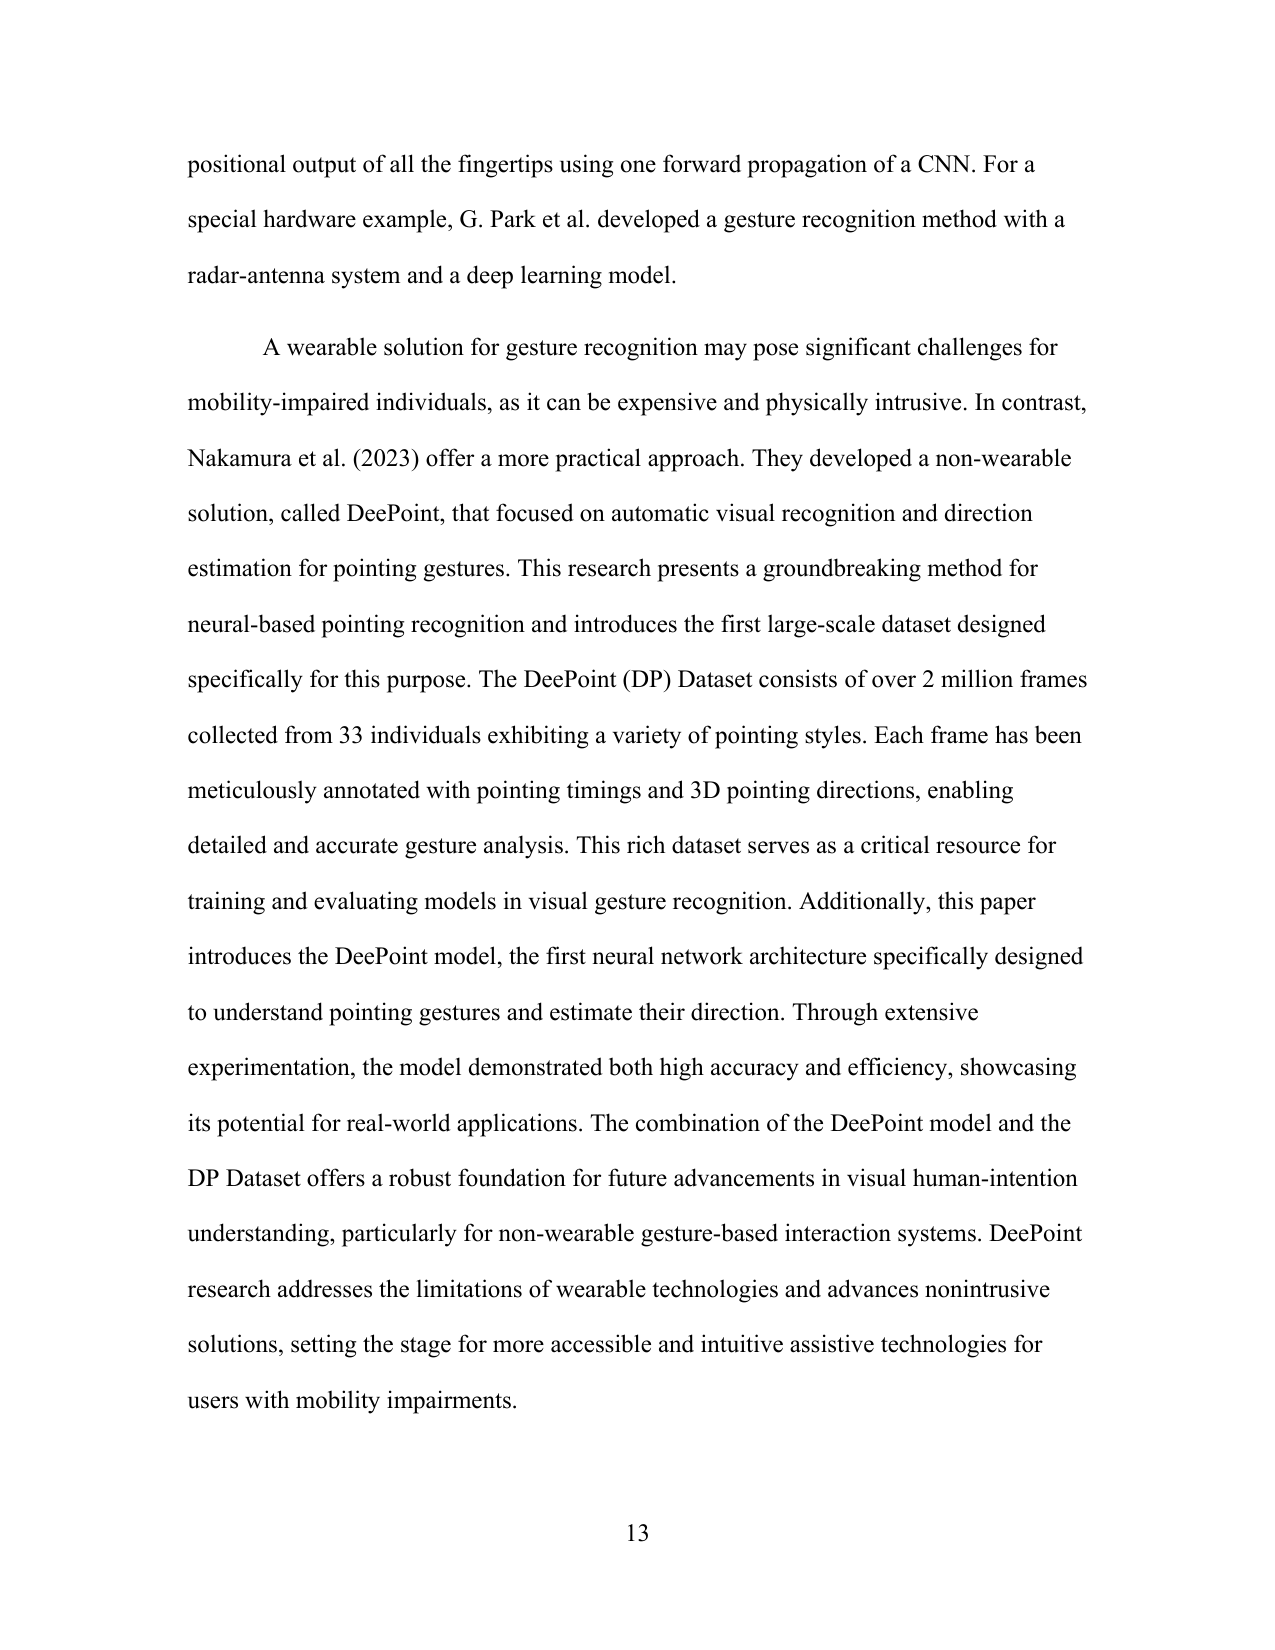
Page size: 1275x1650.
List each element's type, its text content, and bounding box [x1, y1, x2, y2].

text A wearable solution for gesture recognition may pose significant challenges for mobility-impaired individuals, as it can be expensive and physically intrusive. In contrast, Nakamura et al. (2023) offer a more practical approach. They developed a non-wearable solution, called DeePoint, that focused on automatic visual recognition and direction estimation for pointing gestures. This research presents a groundbreaking method for neural-based pointing recognition and introduces the first large-scale dataset designed specifically for this purpose. The DeePoint (DP) Dataset consists of over 2 million frames collected from 33 individuals exhibiting a variety of pointing styles. Each frame has been meticulously annotated with pointing timings and 3D pointing directions, enabling detailed and accurate gesture analysis. This rich dataset serves as a critical resource for training and evaluating models in visual gesture recognition. Additionally, this paper introduces the DeePoint model, the first neural network architecture specifically designed to understand pointing gestures and estimate their direction. Through extensive experimentation, the model demonstrated both high accuracy and efficiency, showcasing its potential for real-world applications. The combination of the DeePoint model and the DP Dataset offers a robust foundation for future advancements in visual human-intention understanding, particularly for non-wearable gesture-based interaction systems. DeePoint research addresses the limitations of wearable technologies and advances nonintrusive solutions, setting the stage for more accessible and intuitive assistive technologies for users with mobility impairments. [187, 333, 1087, 1413]
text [187, 150, 1087, 288]
